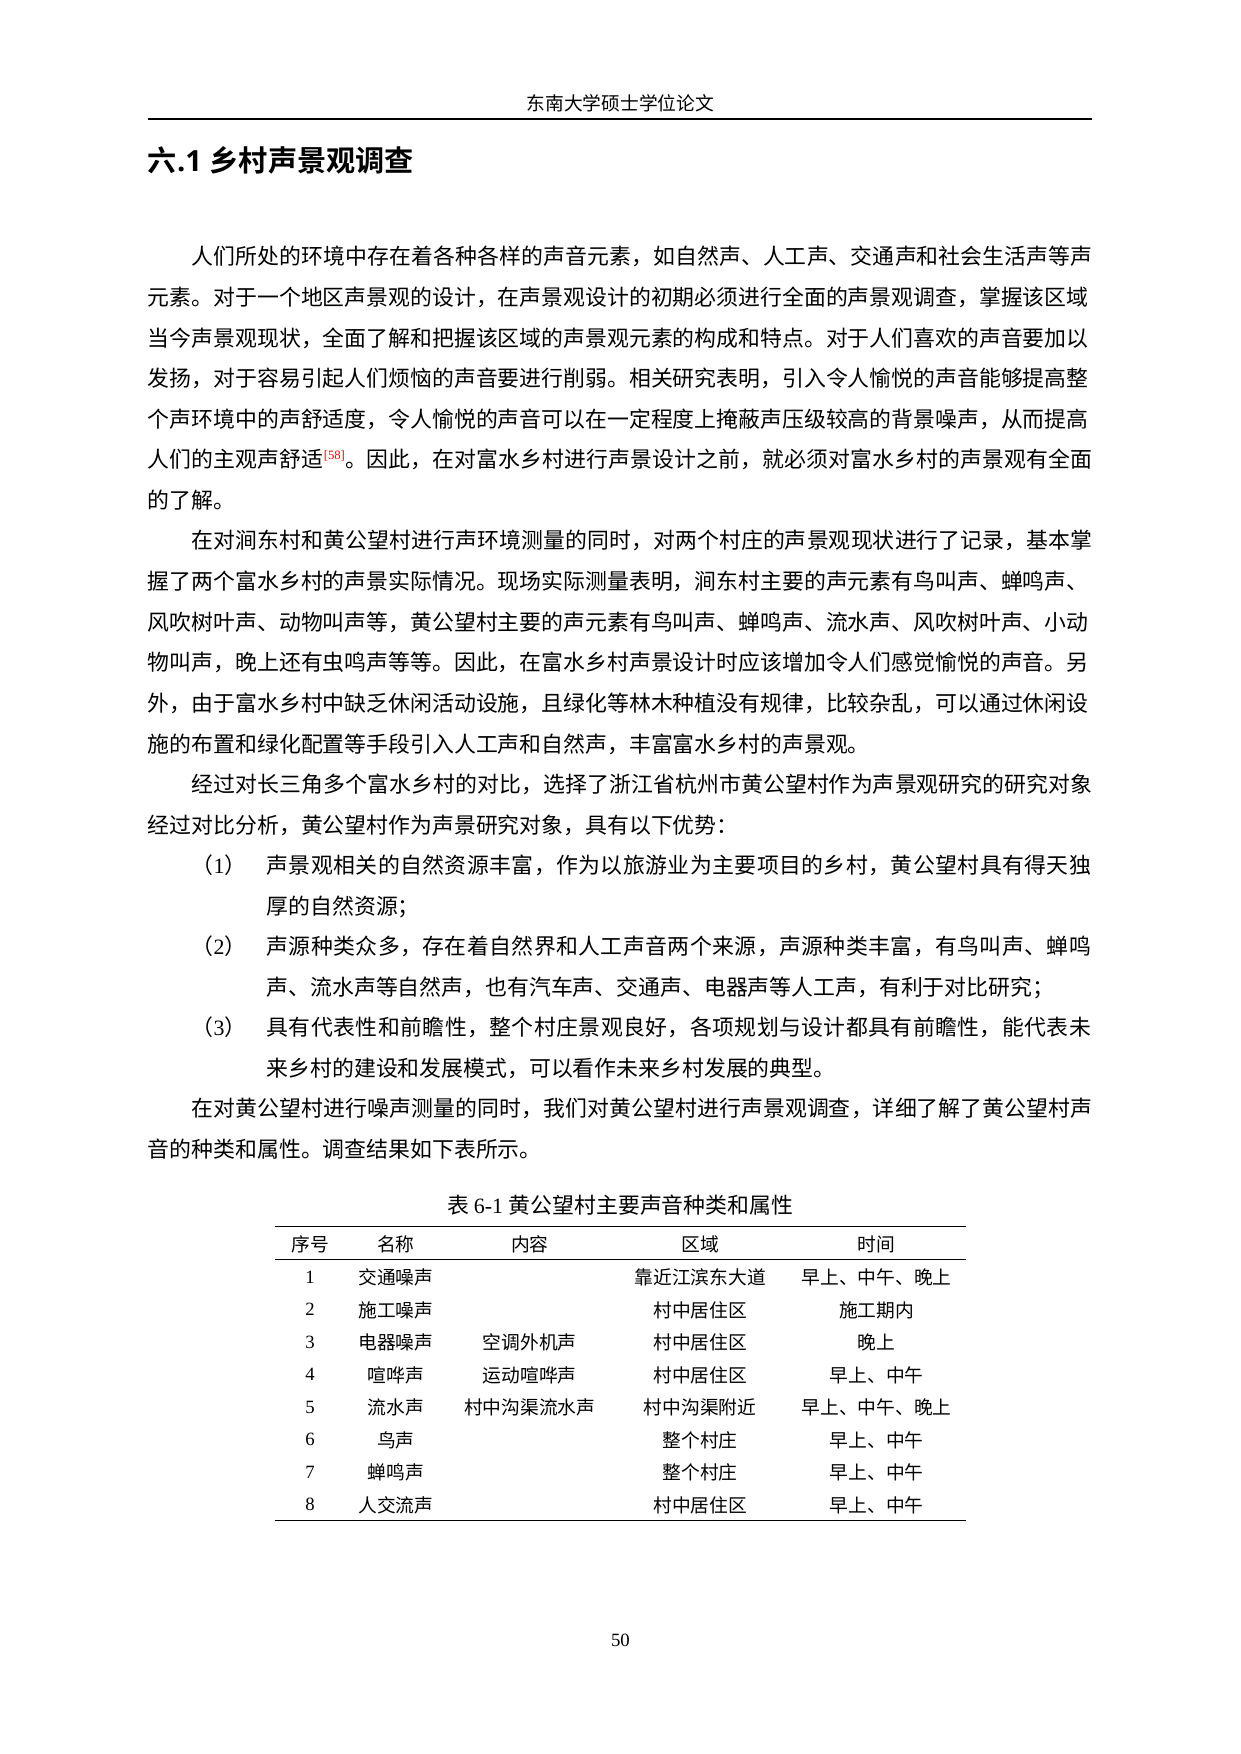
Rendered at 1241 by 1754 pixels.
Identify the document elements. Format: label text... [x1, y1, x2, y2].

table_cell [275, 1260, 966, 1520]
text 在对涧东村和黄公望村进行声环境测量的同时，对两个村庄的声景观现状进行了记录，基本掌握了两个富水乡村的声景实际情况。现场实际测量表明，涧东村主要的声元素有鸟叫声、蝉鸣声、风吹树叶声、动物叫声等，黄公望村主要的声元素有鸟叫声、蝉鸣声、流水声、风吹树叶声、小动物叫声，晚上还有虫鸣声等等。因此，在富水乡村声景设计时应该增加令人们感觉愉悦的声音。另外，由于富水乡村中缺乏休闲活动设施，且绿化等林木种植没有规律，比较杂乱，可以通过休闲设施的布置和绿化配置等手段引入人工声和自然声，丰富富水乡村的声景观。 [148, 523, 1092, 759]
text 在对黄公望村进行噪声测量的同时，我们对黄公望村进行声景观调查，详细了解了黄公望村声音的种类和属性。调查结果如下表所示。 [148, 1091, 1092, 1164]
list 声源种类众多，存在着自然界和人工声音两个来源，声源种类丰富，有鸟叫声、蝉鸣声、流水声等自然声，也有汽车声、交通声、电器声等人工声，有利于对比研究； [191, 929, 1092, 1002]
text 表6-1 黄公望村主要声音种类和属性 [148, 1188, 1092, 1221]
list 声景观相关的自然资源丰富，作为以旅游业为主要项目的乡村，黄公望村具有得天独厚的自然资源； [191, 848, 1092, 921]
list 具有代表性和前瞻性，整个村庄景观良好，各项规划与设计都具有前瞻性，能代表未来乡村的建设和发展模式，可以看作未来乡村发展的典型。 [191, 1010, 1092, 1083]
text 经过对长三角多个富水乡村的对比，选择了浙江省杭州市黄公望村作为声景观研究的研究对象。经过对比分析，黄公望村作为声景研究对象，具有以下优势： [148, 767, 1092, 840]
text 人们所处的环境中存在着各种各样的声音元素，如自然声、人工声、交通声和社会生活声等声元素。对于一个地区声景观的设计，在声景观设计的初期必须进行全面的声景观调查，掌握该区域当今声景观现状，全面了解和把握该区域的声景观元素的构成和特点。对于人们喜欢的声音要加以发扬，对于容易引起人们烦恼的声音要进行削弱。相关研究表明，引入令人愉悦的声音能够提高整个声环境中的声舒适度，令人愉悦的声音可以在一定程度上掩蔽声压级较高的背景噪声，从而提高人们的主观声舒适[58]。因此，在对富水乡村进行声景设计之前，就必须对富水乡村的声景观有全面的了解。 [148, 239, 1092, 515]
text 乡村声景观调查 [148, 127, 1092, 192]
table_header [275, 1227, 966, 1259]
